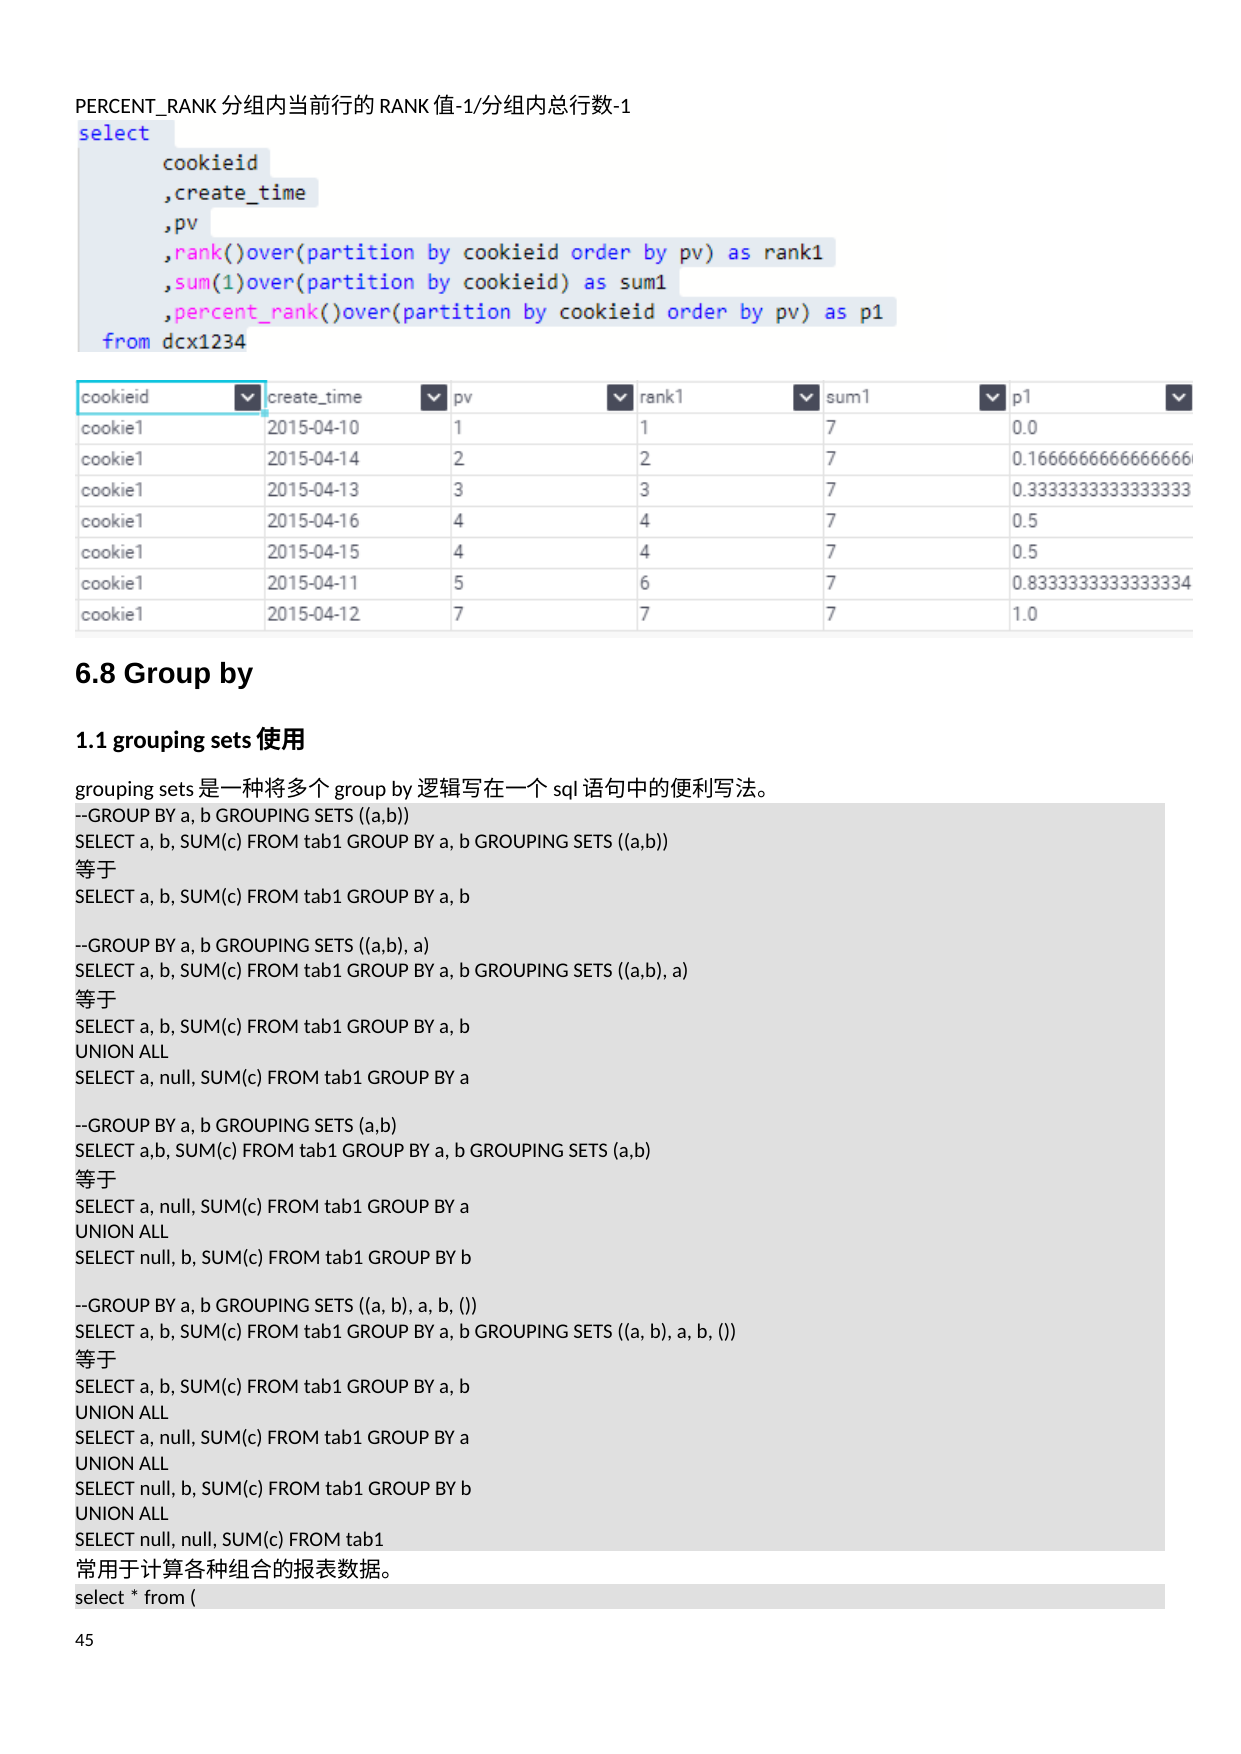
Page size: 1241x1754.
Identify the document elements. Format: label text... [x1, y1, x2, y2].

text --GROUP BY a, b GROUPING SETS (a,b) [75, 1112, 1165, 1138]
text PERCENT_RANK 分组内当前行的RANK值-1/分组内总行数-1 [75, 88, 1165, 120]
text SELECT a, null, SUM(c) FROM tab1 GROUP BY a [75, 1064, 1165, 1089]
text 等于 [75, 853, 1165, 884]
text 等于 [75, 1163, 1165, 1193]
text 常用于计算各种组合的报表数据。 [75, 1551, 1165, 1584]
text SELECT a, null, SUM(c) FROM tab1 GROUP BY a [75, 1424, 1165, 1450]
text UNION ALL [75, 1450, 1165, 1475]
picture [75, 380, 1193, 638]
text --GROUP BY a, b GROUPING SETS ((a,b)) [75, 803, 1165, 828]
text --GROUP BY a, b GROUPING SETS ((a, b), a, b, ()) [75, 1292, 1165, 1318]
text 等于 [75, 1343, 1165, 1373]
text SELECT a, b, SUM(c) FROM tab1 GROUP BY a, b [75, 884, 1165, 909]
text UNION ALL [75, 1399, 1165, 1424]
text 等于 [75, 983, 1165, 1013]
text --GROUP BY a, b GROUPING SETS ((a,b), a) [75, 932, 1165, 957]
text SELECT a, b, SUM(c) FROM tab1 GROUP BY a, b [75, 1373, 1165, 1399]
text select * from ( [75, 1584, 1165, 1609]
text SELECT a, b, SUM(c) FROM tab1 GROUP BY a, b GROUPING SETS ((a,b), a) [75, 957, 1165, 983]
picture [75, 120, 947, 352]
text UNION ALL [75, 1501, 1165, 1526]
text SELECT a, b, SUM(c) FROM tab1 GROUP BY a, b GROUPING SETS ((a, b), a, b, ()) [75, 1318, 1165, 1343]
text SELECT null, b, SUM(c) FROM tab1 GROUP BY b [75, 1475, 1165, 1501]
text UNION ALL [75, 1219, 1165, 1244]
text SELECT a, b, SUM(c) FROM tab1 GROUP BY a, b GROUPING SETS ((a,b)) [75, 828, 1165, 853]
text SELECT null, b, SUM(c) FROM tab1 GROUP BY b [75, 1244, 1165, 1269]
text grouping sets是一种将多个group by 逻辑写在一个sql语句中的便利写法。 [75, 770, 1165, 803]
text UNION ALL [75, 1038, 1165, 1064]
text SELECT null, null, SUM(c) FROM tab1 [75, 1526, 1165, 1551]
text SELECT a, null, SUM(c) FROM tab1 GROUP BY a [75, 1193, 1165, 1219]
subtitle 6.8 Group by [75, 640, 1165, 705]
text SELECT a,b, SUM(c) FROM tab1 GROUP BY a, b GROUPING SETS (a,b) [75, 1138, 1165, 1163]
subtitle 1.1 grouping sets使用 [75, 705, 1165, 770]
text SELECT a, b, SUM(c) FROM tab1 GROUP BY a, b [75, 1013, 1165, 1038]
